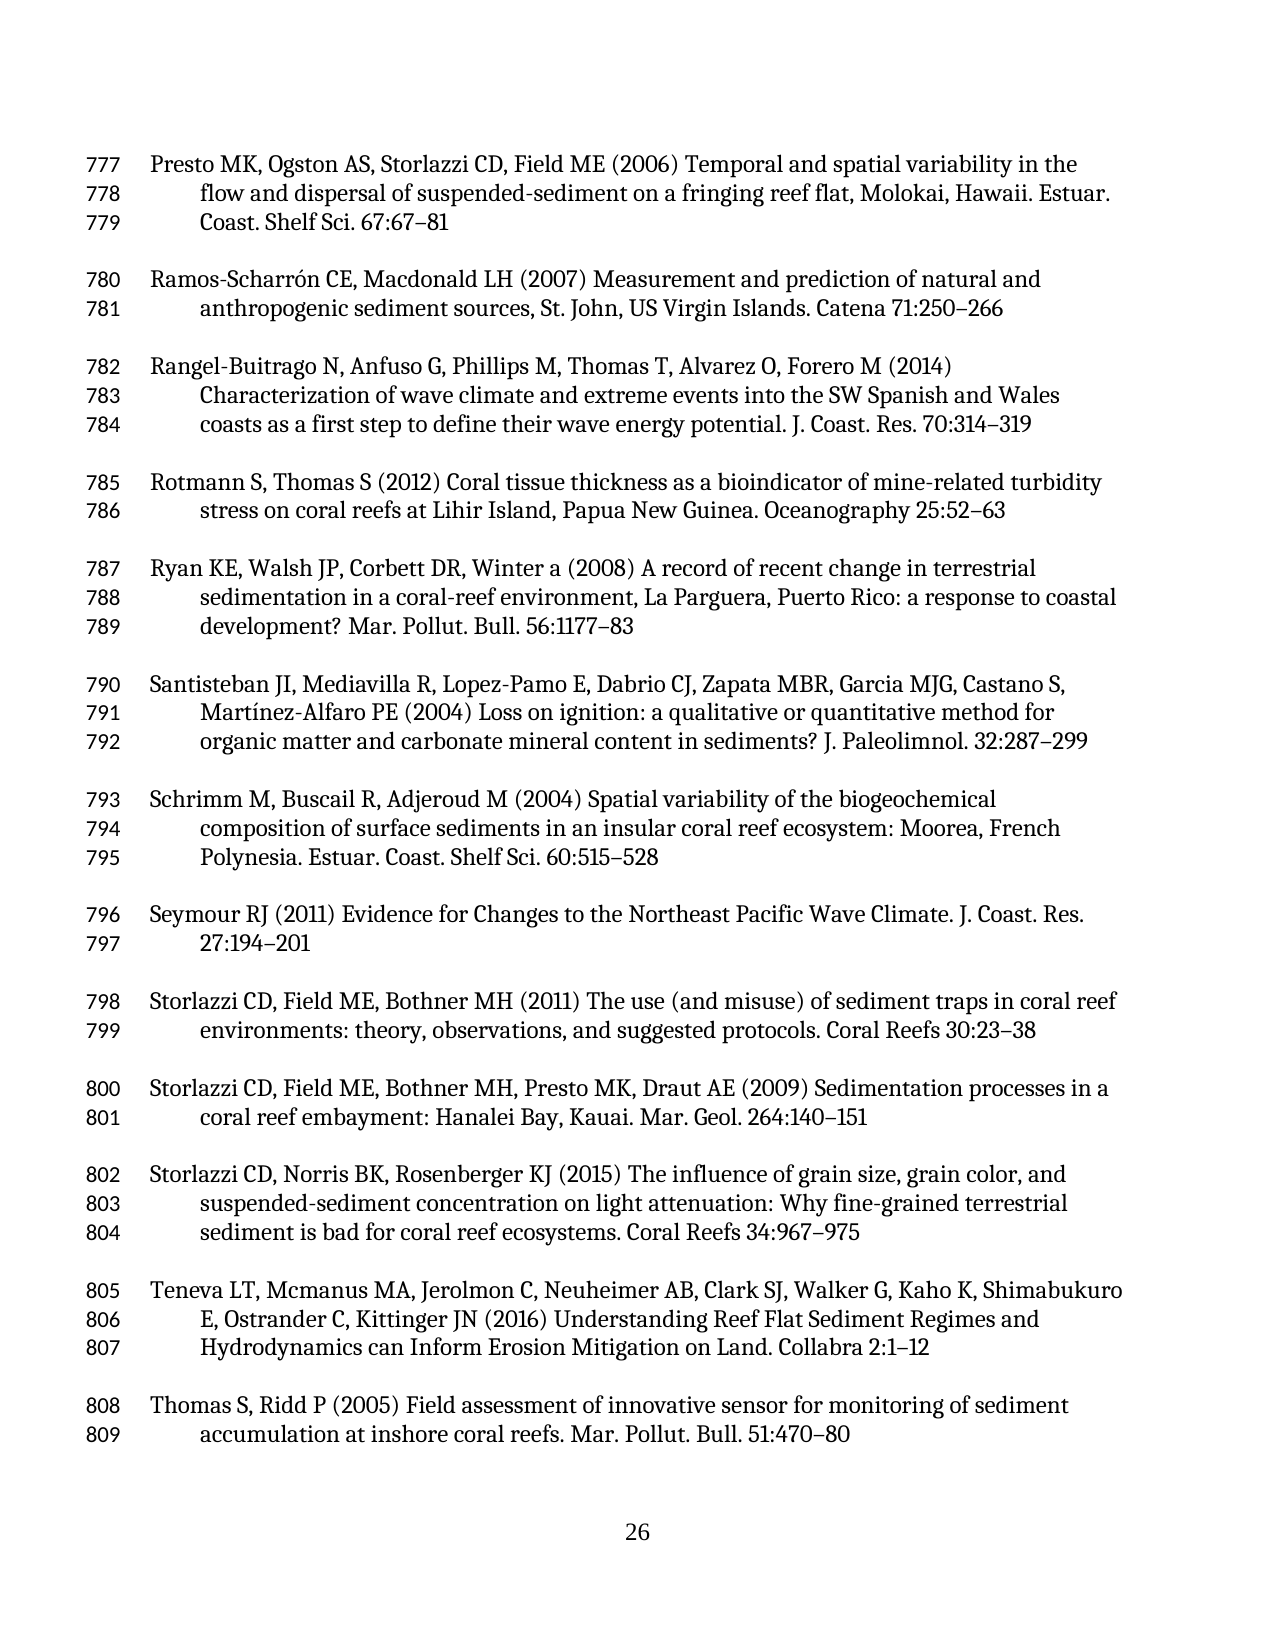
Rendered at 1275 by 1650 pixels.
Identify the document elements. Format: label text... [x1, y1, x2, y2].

text Teneva LT, Mcmanus MA, Jerolmon C, Neuheimer AB, Clark SJ, Walker G, Kaho K, Shimabukuro E, Ostrander C, Kittinger JN (2016) Understanding Reef Flat Sediment Regimes and Hydrodynamics can Inform Erosion Mitigation on Land. Collabra 2:1–12 [150, 1276, 1125, 1362]
text Presto MK, Ogston AS, Storlazzi CD, Field ME (2006) Temporal and spatial variability in the flow and dispersal of suspended-sediment on a fringing reef flat, Molokai, Hawaii. Estuar. Coast. Shelf Sci. 67:67–81 [150, 150, 1125, 236]
text Storlazzi CD, Norris BK, Rosenberger KJ (2015) The influence of grain size, grain color, and suspended-sediment concentration on light attenuation: Why fine-grained terrestrial sediment is bad for coral reef ecosystems. Coral Reefs 34:967–975 [150, 1160, 1125, 1247]
text Schrimm M, Buscail R, Adjeroud M (2004) Spatial variability of the biogeochemical composition of surface sediments in an insular coral reef ecosystem: Moorea, French Polynesia. Estuar. Coast. Shelf Sci. 60:515–528 [150, 785, 1125, 871]
text Storlazzi CD, Field ME, Bothner MH (2011) The use (and misuse) of sediment traps in coral reef environments: theory, observations, and suggested protocols. Coral Reefs 30:23–38 [150, 987, 1125, 1044]
text Santisteban JI, Mediavilla R, Lopez-Pamo E, Dabrio CJ, Zapata MBR, Garcia MJG, Castano S, Martínez-Alfaro PE (2004) Loss on ignition: a qualitative or quantitative method for organic matter and carbonate mineral content in sediments? J. Paleolimnol. 32:287–299 [150, 669, 1125, 756]
text Rotmann S, Thomas S (2012) Coral tissue thickness as a bioindicator of mine-related turbidity stress on coral reefs at Lihir Island, Papua New Guinea. Oceanography 25:52–63 [150, 467, 1125, 525]
text Thomas S, Ridd P (2005) Field assessment of innovative sensor for monitoring of sediment accumulation at inshore coral reefs. Mar. Pollut. Bull. 51:470–80 [150, 1391, 1125, 1449]
text Ryan KE, Walsh JP, Corbett DR, Winter a (2008) A record of recent change in terrestrial sedimentation in a coral-reef environment, La Parguera, Puerto Rico: a response to coastal development? Mar. Pollut. Bull. 56:1177–83 [150, 554, 1125, 640]
text Ramos-Scharrón CE, Macdonald LH (2007) Measurement and prediction of natural and anthropogenic sediment sources, St. John, US Virgin Islands. Catena 71:250–266 [150, 265, 1125, 323]
text Storlazzi CD, Field ME, Bothner MH, Presto MK, Draut AE (2009) Sedimentation processes in a coral reef embayment: Hanalei Bay, Kauai. Mar. Geol. 264:140–151 [150, 1074, 1125, 1131]
text Rangel-Buitrago N, Anfuso G, Phillips M, Thomas T, Alvarez O, Forero M (2014) Characterization of wave climate and extreme events into the SW Spanish and Wales coasts as a first step to define their wave energy potential. J. Coast. Res. 70:314–319 [150, 352, 1125, 438]
text Seymour RJ (2011) Evidence for Changes to the Northeast Pacific Wave Climate. J. Coast. Res. 27:194–201 [150, 900, 1125, 958]
